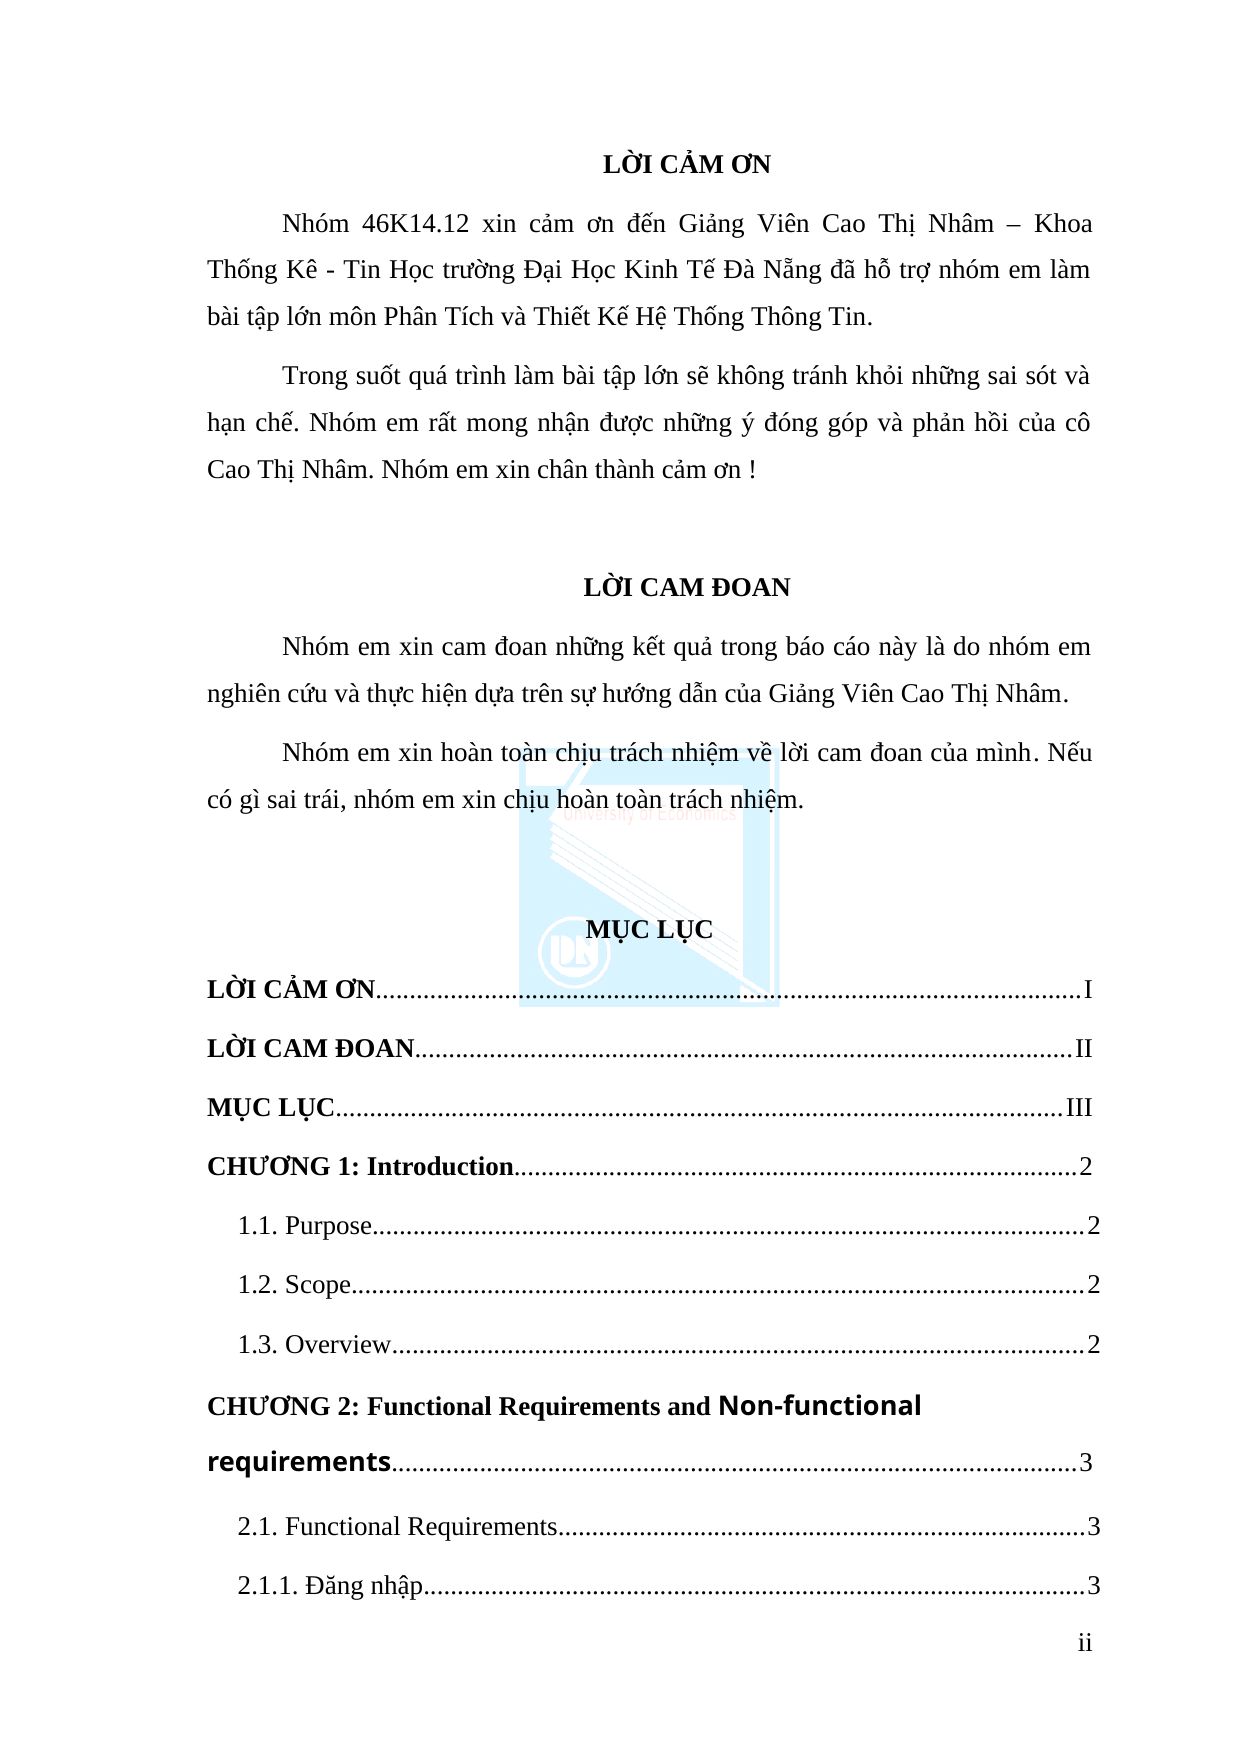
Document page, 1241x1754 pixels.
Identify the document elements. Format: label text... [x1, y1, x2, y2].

subtitle MỤC LỤC [207, 913, 1092, 945]
text Nhóm 46K14.12 xin cảm ơn đến Giảng Viên Cao Thị Nhâm – Khoa Thống Kê - Tin Học trường Đại Học Kinh Tế Đà Nẵng đã hỗ trợ nhóm em làm bài tập lớn môn Phân Tích và Thiết Kế Hệ Thống Thông Tin. [207, 207, 1092, 331]
text 1.1. Purpose 2 [220, 1209, 1092, 1241]
text MỤC LỤC III [207, 1091, 1092, 1122]
text 1.3. Overview 2 [220, 1328, 1092, 1359]
text 2.1.1. Đăng nhập 3 [220, 1569, 1092, 1600]
text LỜI CẢM ƠN I [207, 973, 1092, 1004]
text Nhóm em xin hoàn toàn chịu trách nhiệm về lời cam đoan của mình. Nếu có gì sai trái, nhóm em xin chịu hoàn toàn trách nhiệm. [207, 736, 1092, 814]
text 1.2. Scope 2 [220, 1268, 1092, 1300]
text 2.1. Functional Requirements 3 [220, 1510, 1092, 1541]
text Nhóm em xin cam đoan những kết quả trong báo cáo này là do nhóm em nghiên cứu và thực hiện dựa trên sự hướng dẫn của Giảng Viên Cao Thị Nhâm. [207, 630, 1092, 708]
text Trong suốt quá trình làm bài tập lớn sẽ không tránh khỏi những sai sót và hạn chế. Nhóm em rất mong nhận được những ý đóng góp và phản hồi của cô Cao Thị Nhâm. Nhóm em xin chân thành cảm ơn ! [207, 359, 1092, 484]
text LỜI CẢM ƠN [207, 148, 1092, 179]
text LỜI CAM ĐOAN II [207, 1032, 1092, 1063]
text CHƯƠNG 2: Functional Requirements and Non-functional requirements 3 [207, 1387, 1092, 1479]
text LỜI CAM ĐOAN [207, 571, 1092, 602]
text CHƯƠNG 1: Introduction 2 [207, 1150, 1092, 1181]
